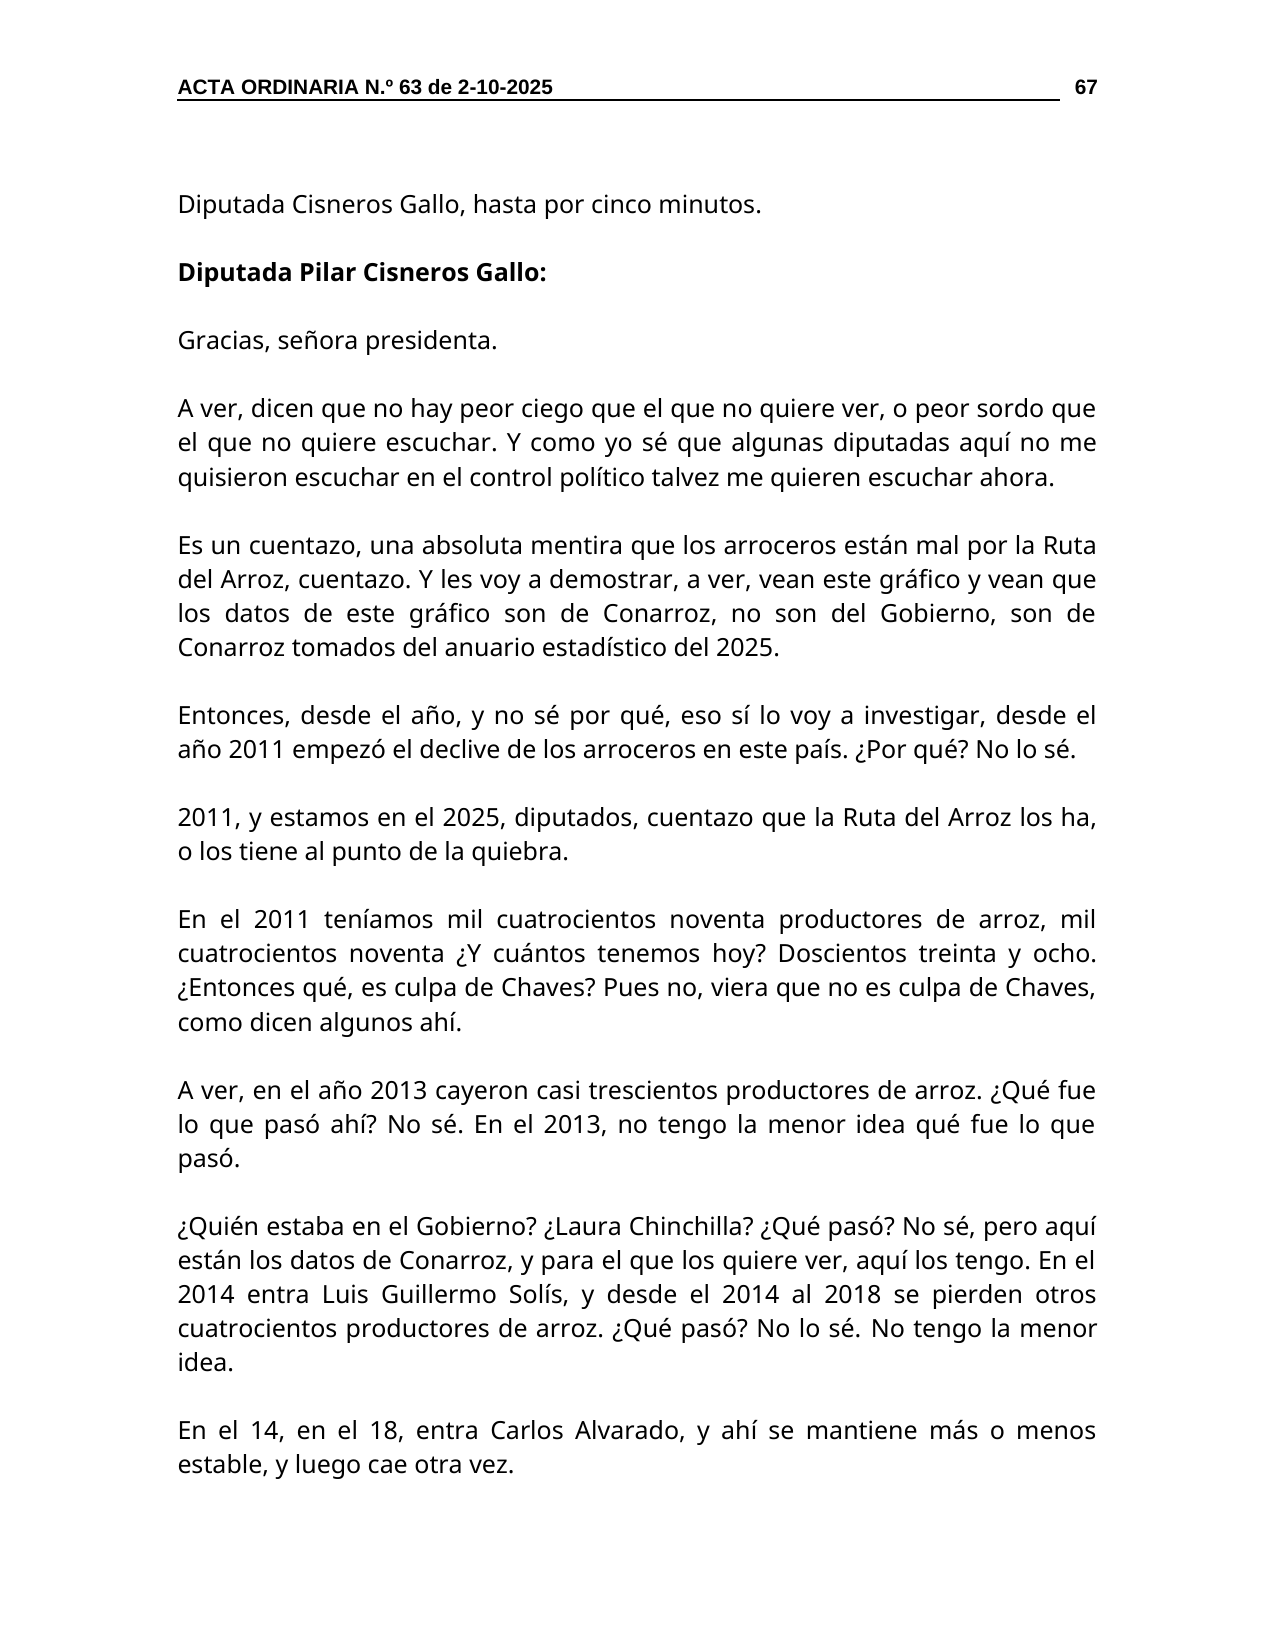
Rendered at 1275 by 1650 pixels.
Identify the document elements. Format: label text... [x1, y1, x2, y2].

text Diputada Cisneros Gallo, hasta por cinco minutos. [177, 187, 1098, 221]
text Entonces, desde el año, y no sé por qué, eso sí lo voy a investigar, desde el año 2011 empezó el declive de los arroceros en este país. ¿Por qué? No lo sé. [177, 698, 1098, 766]
text ¿Quién estaba en el Gobierno? ¿Laura Chinchilla? ¿Qué pasó? No sé, pero aquí están los datos de Conarroz, y para el que los quiere ver, aquí los tengo. En el 2014 entra Luis Guillermo Solís, y desde el 2014 al 2018 se pierden otros cuatrocientos productores de arroz. ¿Qué pasó? No lo sé. No tengo la menor idea. [177, 1208, 1098, 1379]
text 2011, y estamos en el 2025, diputados, cuentazo que la Ruta del Arroz los ha, o los tiene al punto de la quiebra. [177, 800, 1098, 868]
text En el 14, en el 18, entra Carlos Alvarado, y ahí se mantiene más o menos estable, y luego cae otra vez. [177, 1413, 1098, 1481]
text Es un cuentazo, una absoluta mentira que los arroceros están mal por la Ruta del Arroz, cuentazo. Y les voy a demostrar, a ver, vean este gráfico y vean que los datos de este gráfico son de Conarroz, no son del Gobierno, son de Conarroz tomados del anuario estadístico del 2025. [177, 527, 1098, 663]
text A ver, en el año 2013 cayeron casi trescientos productores de arroz. ¿Qué fue lo que pasó ahí? No sé. En el 2013, no tengo la menor idea qué fue lo que pasó. [177, 1072, 1098, 1174]
text A ver, dicen que no hay peor ciego que el que no quiere ver, o peor sordo que el que no quiere escuchar. Y como yo sé que algunas diputadas aquí no me quisieron escuchar en el control político talvez me quieren escuchar ahora. [177, 391, 1098, 493]
text Gracias, señora presidenta. [177, 323, 1098, 357]
text En el 2011 teníamos mil cuatrocientos noventa productores de arroz, mil cuatrocientos noventa ¿Y cuántos tenemos hoy? Doscientos treinta y ocho. ¿Entonces qué, es culpa de Chaves? Pues no, viera que no es culpa de Chaves, como dicen algunos ahí. [177, 902, 1098, 1038]
text Diputada Pilar Cisneros Gallo: [177, 255, 1098, 289]
